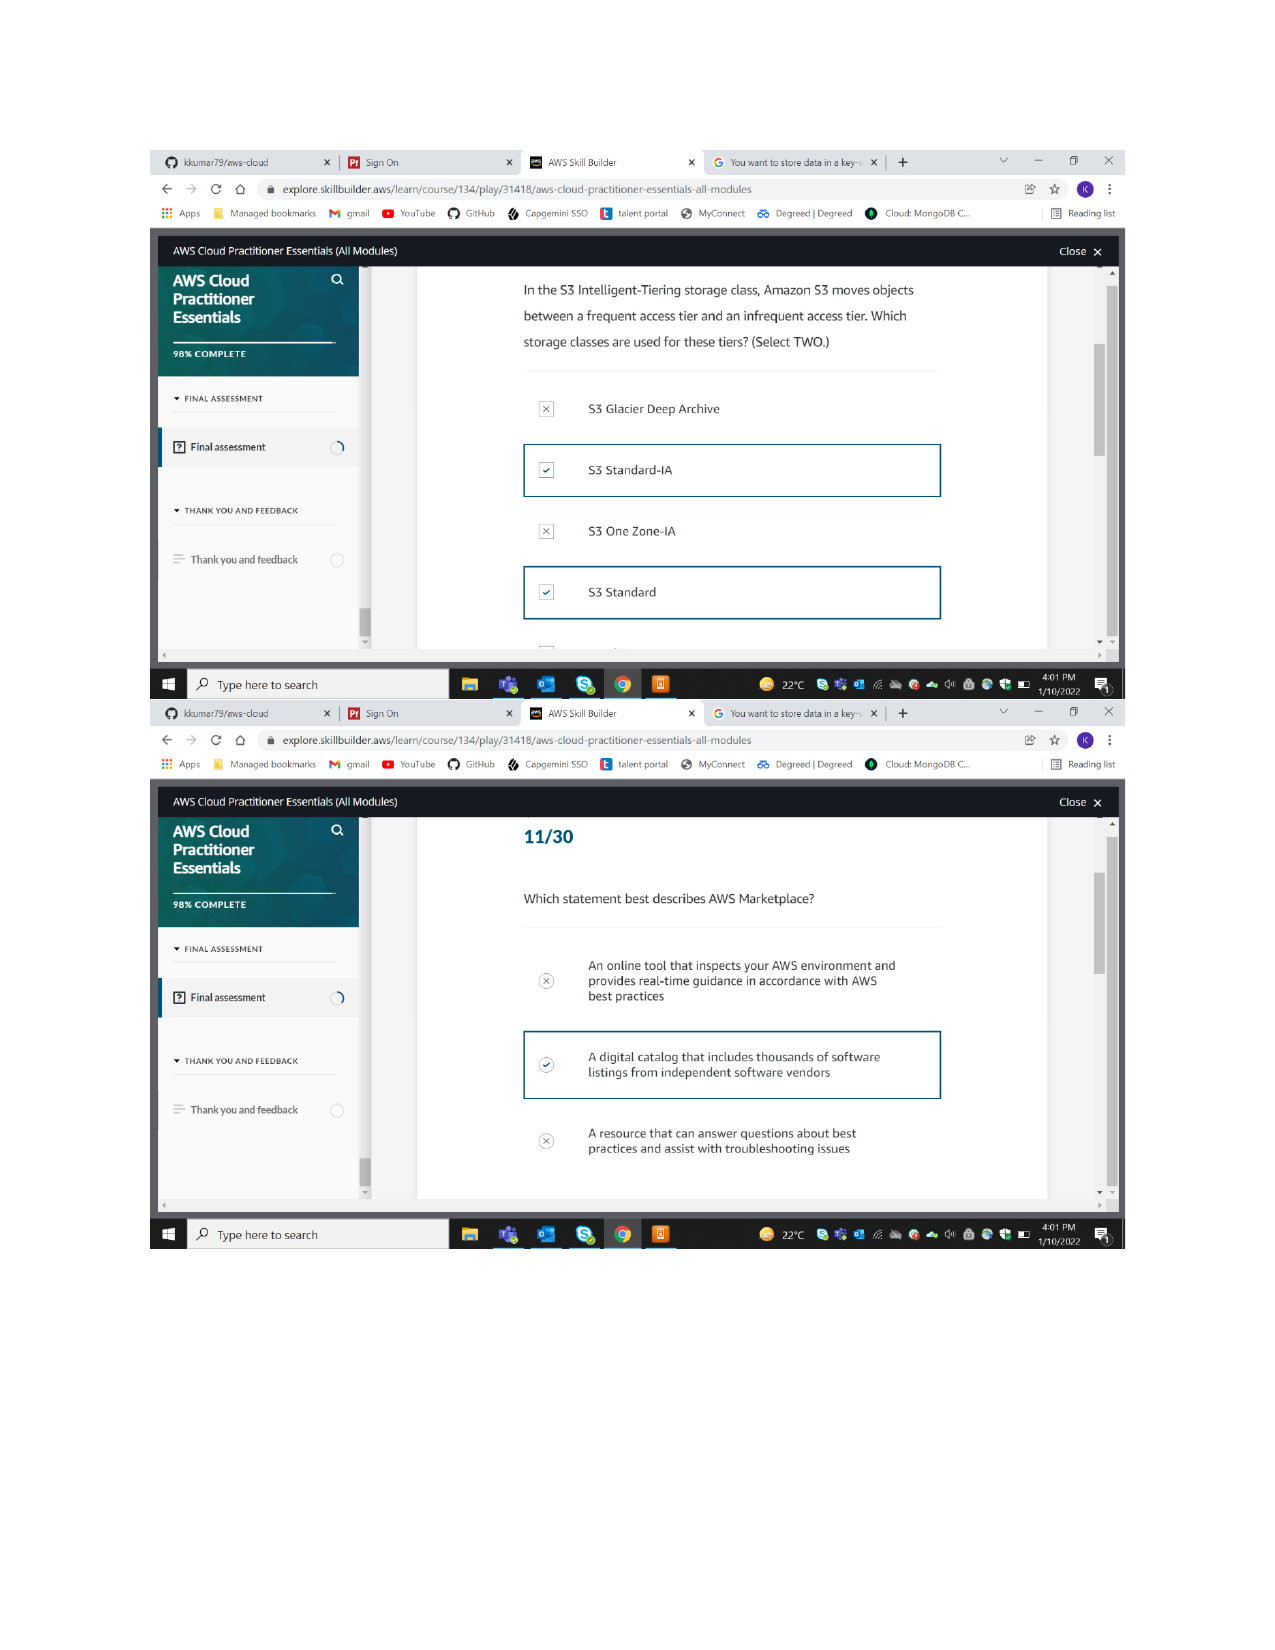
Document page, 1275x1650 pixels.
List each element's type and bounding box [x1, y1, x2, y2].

picture [150, 150, 1125, 699]
picture [150, 700, 1125, 1249]
